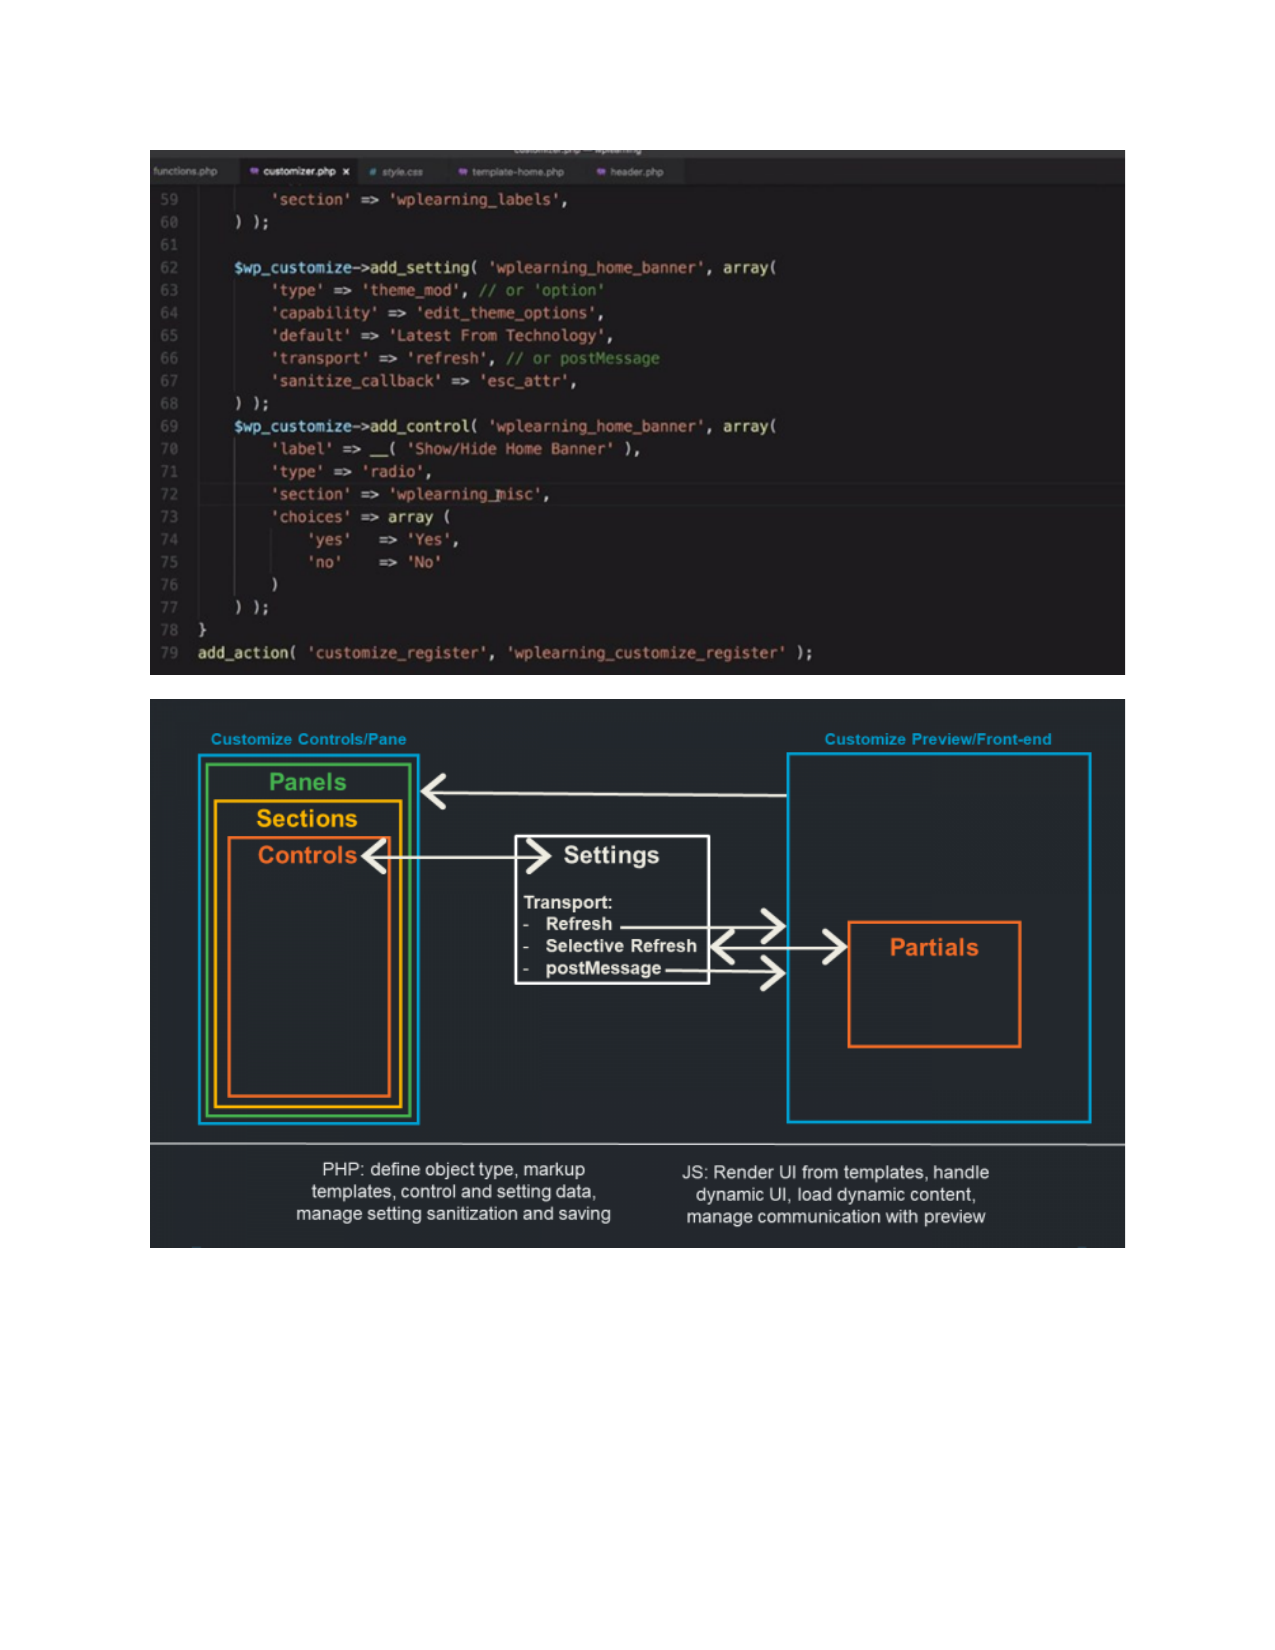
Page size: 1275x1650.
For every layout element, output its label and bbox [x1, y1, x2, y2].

picture [150, 150, 1125, 675]
picture [150, 699, 1125, 1248]
